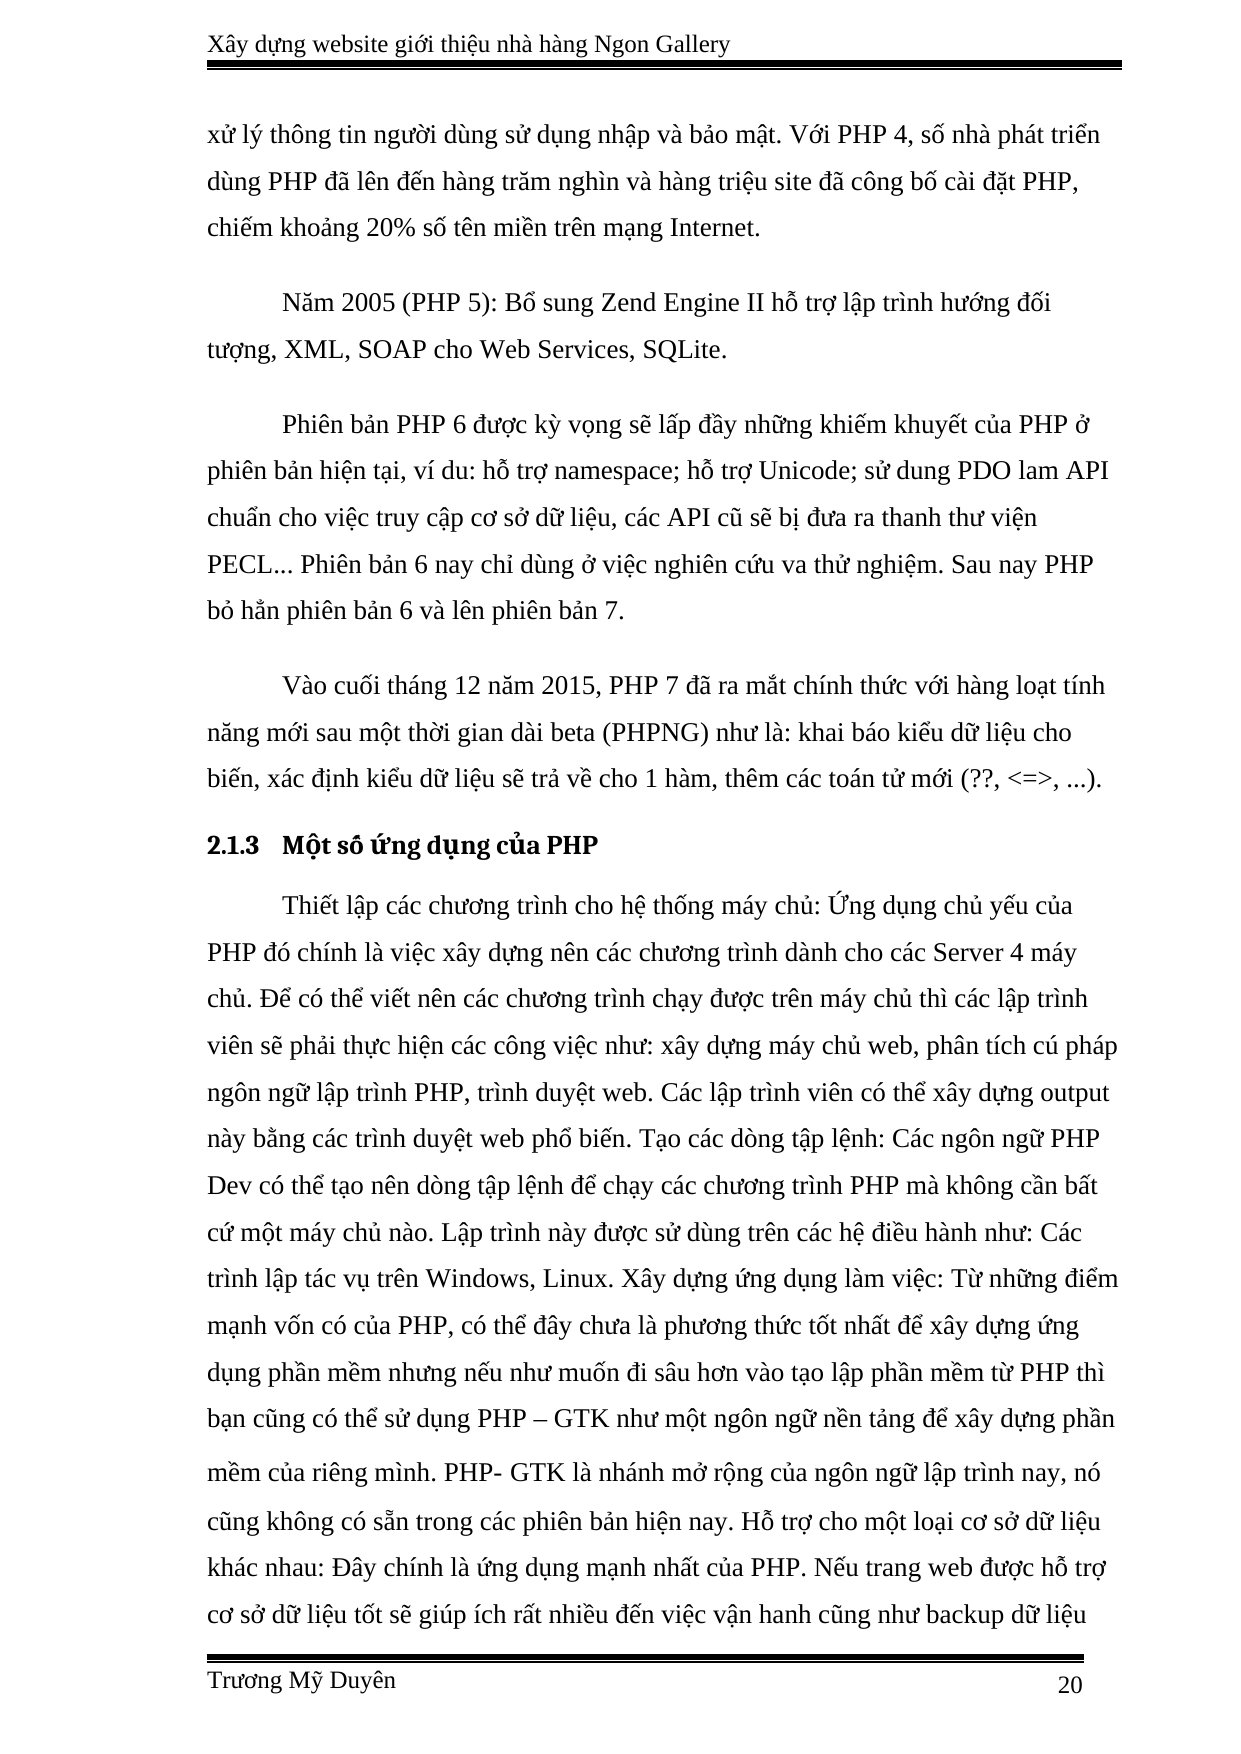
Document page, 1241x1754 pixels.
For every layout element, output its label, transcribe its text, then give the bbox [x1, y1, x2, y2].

text Năm 2005 (PHP 5): Bổ sung Zend Engine II hỗ trợ lập trình hướng đối tượng, XML, SOAP cho Web Services, SQLite. [207, 286, 1122, 364]
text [207, 118, 1122, 243]
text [207, 889, 1122, 1629]
text Vào cuối tháng 12 năm 2015, PHP 7 đã ra mắt chính thức với hàng loạt tính năng mới sau một thời gian dài beta (PHPNG) như là: khai báo kiểu dữ liệu cho biến, xác định kiểu dữ liệu sẽ trả về cho 1 hàm, thêm các toán tử mới (??, <=>, ...). [207, 669, 1122, 794]
subtitle Một số ứng dụng của PHP [207, 830, 1122, 861]
text Phiên bản PHP 6 được kỳ vọng sẽ lấp đầy những khiếm khuyết của PHP ở phiên bản hiện tại, ví du: hỗ trợ namespace; hỗ trợ Unicode; sử dung PDO lam API chuẩn cho việc truy cập cơ sở dữ liệu, các API cũ sẽ bị đưa ra thanh thư viện PECL... Phiên bản 6 nay chỉ dùng ở việc nghiên cứu va thử nghiệm. Sau nay PHP bỏ hẳn phiên bản 6 và lên phiên bản 7. [207, 408, 1122, 626]
